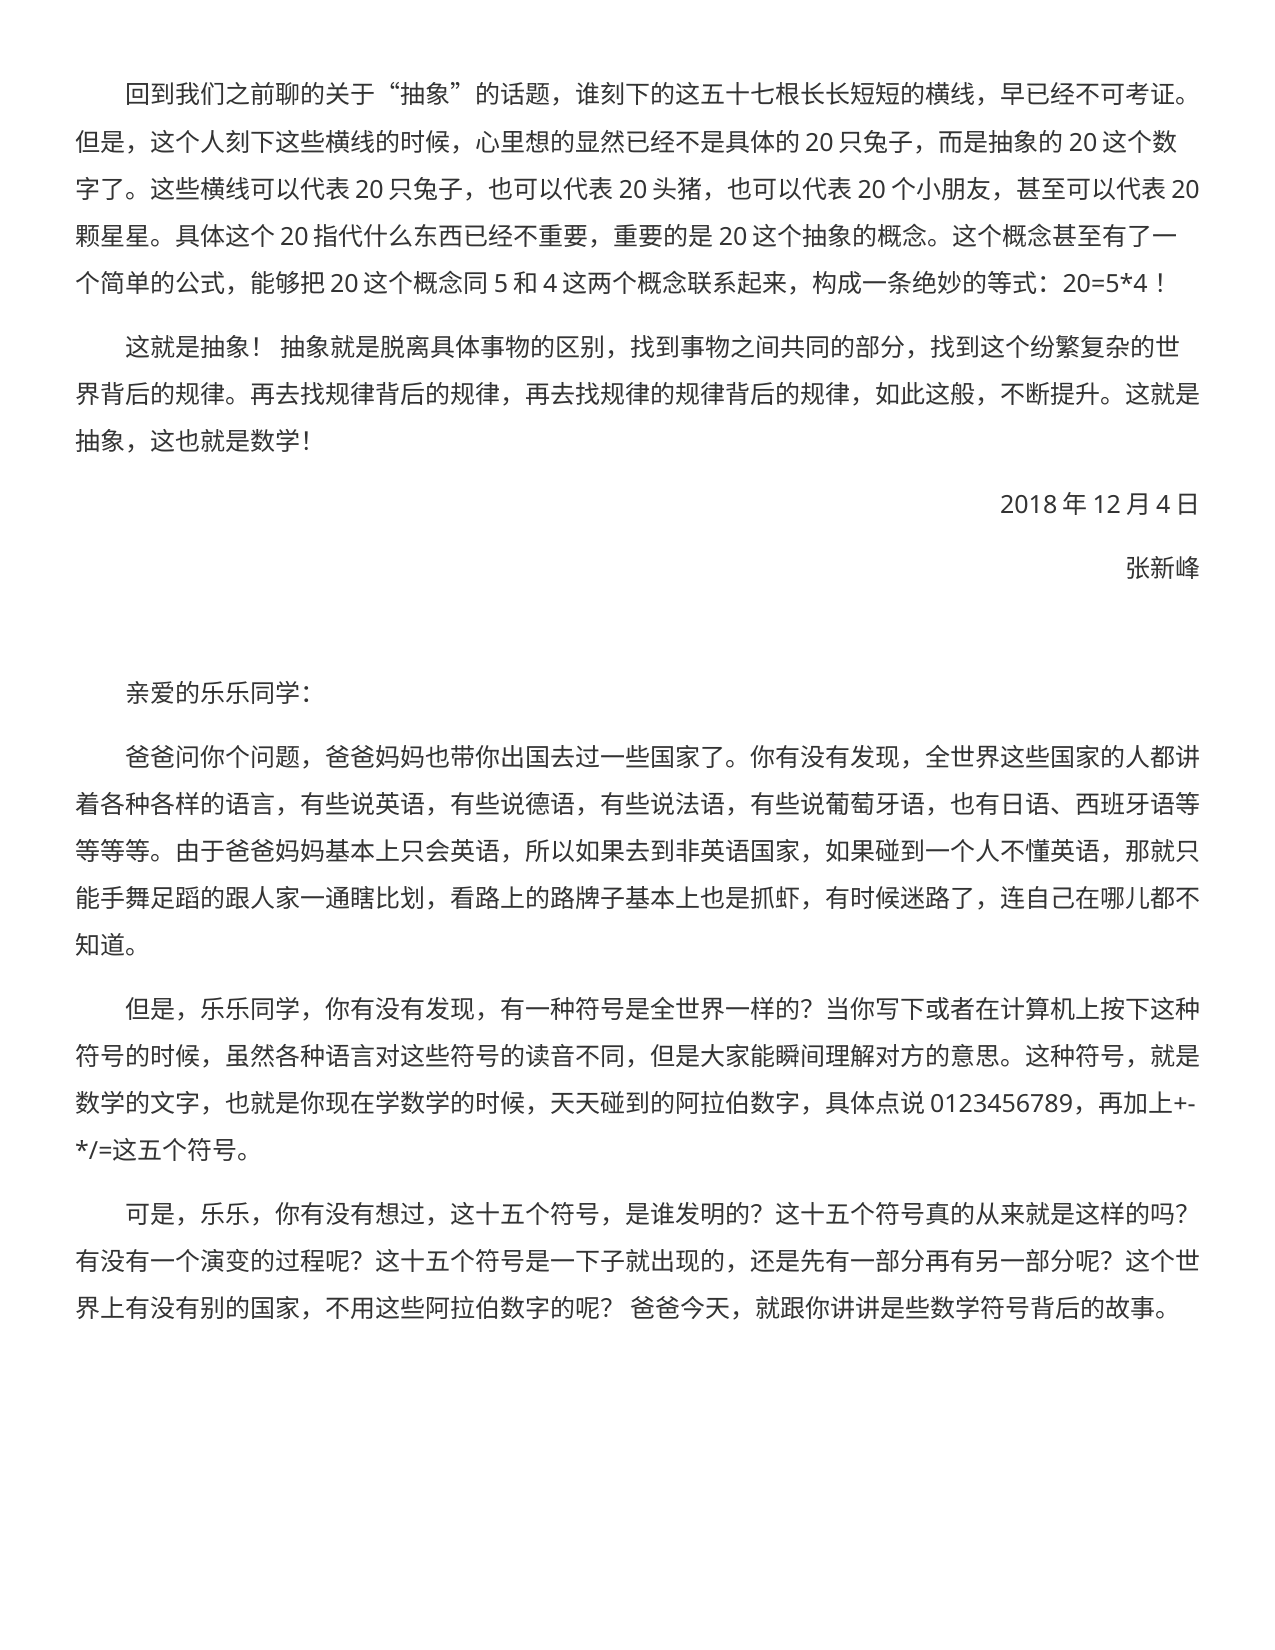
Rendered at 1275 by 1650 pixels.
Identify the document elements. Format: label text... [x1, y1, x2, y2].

text 这就是抽象！ 抽象就是脱离具体事物的区别，找到事物之间共同的部分，找到这个纷繁复杂的世界背后的规律。再去找规律背后的规律，再去找规律的规律背后的规律，如此这般，不断提升。这就是抽象，这也就是数学！ [75, 327, 1200, 457]
text 但是，乐乐同学，你有没有发现，有一种符号是全世界一样的？当你写下或者在计算机上按下这种符号的时候，虽然各种语言对这些符号的读音不同，但是大家能瞬间理解对方的意思。这种符号，就是数学的文字，也就是你现在学数学的时候，天天碰到的阿拉伯数字，具体点说0123456789，再加上+-*/=这五个符号。 [75, 989, 1200, 1167]
text 2018年12月4日 [75, 485, 1200, 521]
text 亲爱的乐乐同学： [75, 673, 1200, 710]
text 爸爸问你个问题，爸爸妈妈也带你出国去过一些国家了。你有没有发现，全世界这些国家的人都讲着各种各样的语言，有些说英语，有些说德语，有些说法语，有些说葡萄牙语，也有日语、西班牙语等等等等。由于爸爸妈妈基本上只会英语，所以如果去到非英语国家，如果碰到一个人不懂英语，那就只能手舞足蹈的跟人家一通瞎比划，看路上的路牌子基本上也是抓虾，有时候迷路了，连自己在哪儿都不知道。 [75, 737, 1200, 962]
text 回到我们之前聊的关于“抽象”的话题，谁刻下的这五十七根长长短短的横线，早已经不可考证。但是，这个人刻下这些横线的时候，心里想的显然已经不是具体的20只兔子，而是抽象的20这个数字了。这些横线可以代表20只兔子，也可以代表20头猪，也可以代表20个小朋友，甚至可以代表20颗星星。具体这个20指代什么东西已经不重要，重要的是20这个抽象的概念。这个概念甚至有了一个简单的公式，能够把20这个概念同5和4这两个概念联系起来，构成一条绝妙的等式：20=5*4 ！ [75, 75, 1200, 299]
text 可是，乐乐，你有没有想过，这十五个符号，是谁发明的？这十五个符号真的从来就是这样的吗？有没有一个演变的过程呢？这十五个符号是一下子就出现的，还是先有一部分再有另一部分呢？这个世界上有没有别的国家，不用这些阿拉伯数字的呢？ 爸爸今天，就跟你讲讲是些数学符号背后的故事。 [75, 1194, 1200, 1325]
text 张新峰 [75, 549, 1200, 585]
